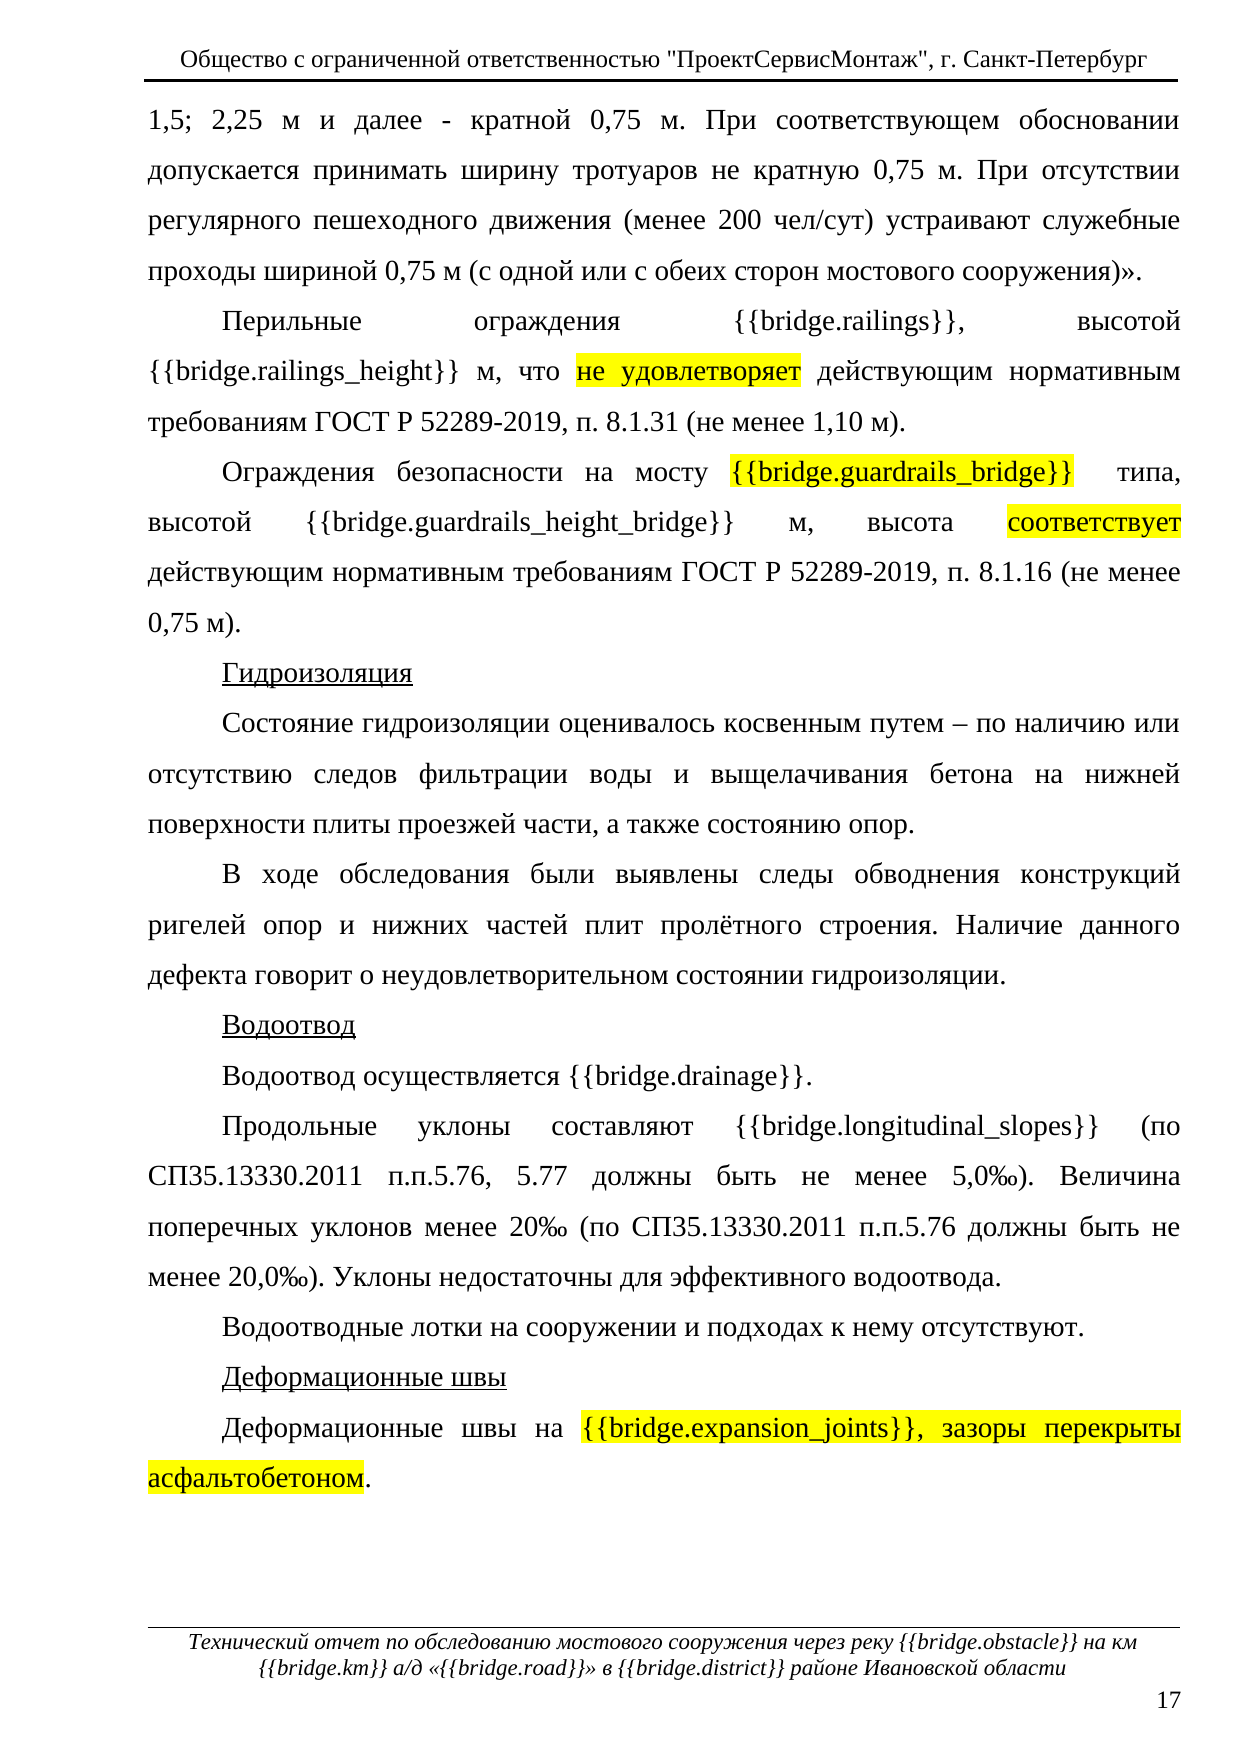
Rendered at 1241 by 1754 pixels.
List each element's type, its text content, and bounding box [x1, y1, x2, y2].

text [148, 102, 1181, 286]
text В ходе обследования были выявлены следы обводнения конструкций ригелей опор и нижних частей плит пролётного строения. Наличие данного дефекта говорит о неудовлетворительном состоянии гидроизоляции. [148, 856, 1181, 991]
text Гидроизоляция [148, 655, 1181, 689]
text Ограждения безопасности на мосту {{bridge.guardrails_bridge}} типа, высотой {{bridge.guardrails_height_bridge}} м, высота соответствует действующим нормативным требованиям ГОСТ Р 52289-2019, п. 8.1.16 (не менее 0,75 м). [148, 454, 1181, 638]
text Водоотвод [148, 1007, 1181, 1041]
text Деформационные швы на {{bridge.expansion_joints}}, зазоры перекрыты асфальтобетоном. [148, 1410, 1181, 1494]
text Деформационные швы [148, 1359, 1181, 1393]
text Состояние гидроизоляции оценивалось косвенным путем – по наличию или отсутствию следов фильтрации воды и выщелачивания бетона на нижней поверхности плиты проезжей части, а также состоянию опор. [148, 706, 1181, 840]
text Перильные ограждения {{bridge.railings}}, высотой {{bridge.railings_height}} м, что не удовлетворяет действующим нормативным требованиям ГОСТ Р 52289-2019, п. 8.1.31 (не менее 1,10 м). [148, 303, 1181, 437]
text Водоотводные лотки на сооружении и подходах к нему отсутствуют. [148, 1309, 1181, 1343]
text Водоотвод осуществляется {{bridge.drainage}}. [148, 1058, 1181, 1091]
text Продольные уклоны составляют {{bridge.longitudinal_slopes}} (по СП35.13330.2011 п.п.5.76, 5.77 должны быть не менее 5,0‰). Величина поперечных уклонов менее 20‰ (по СП35.13330.2011 п.п.5.76 должны быть не менее 20,0‰). Уклоны недостаточны для эффективного водоотвода. [148, 1108, 1181, 1292]
